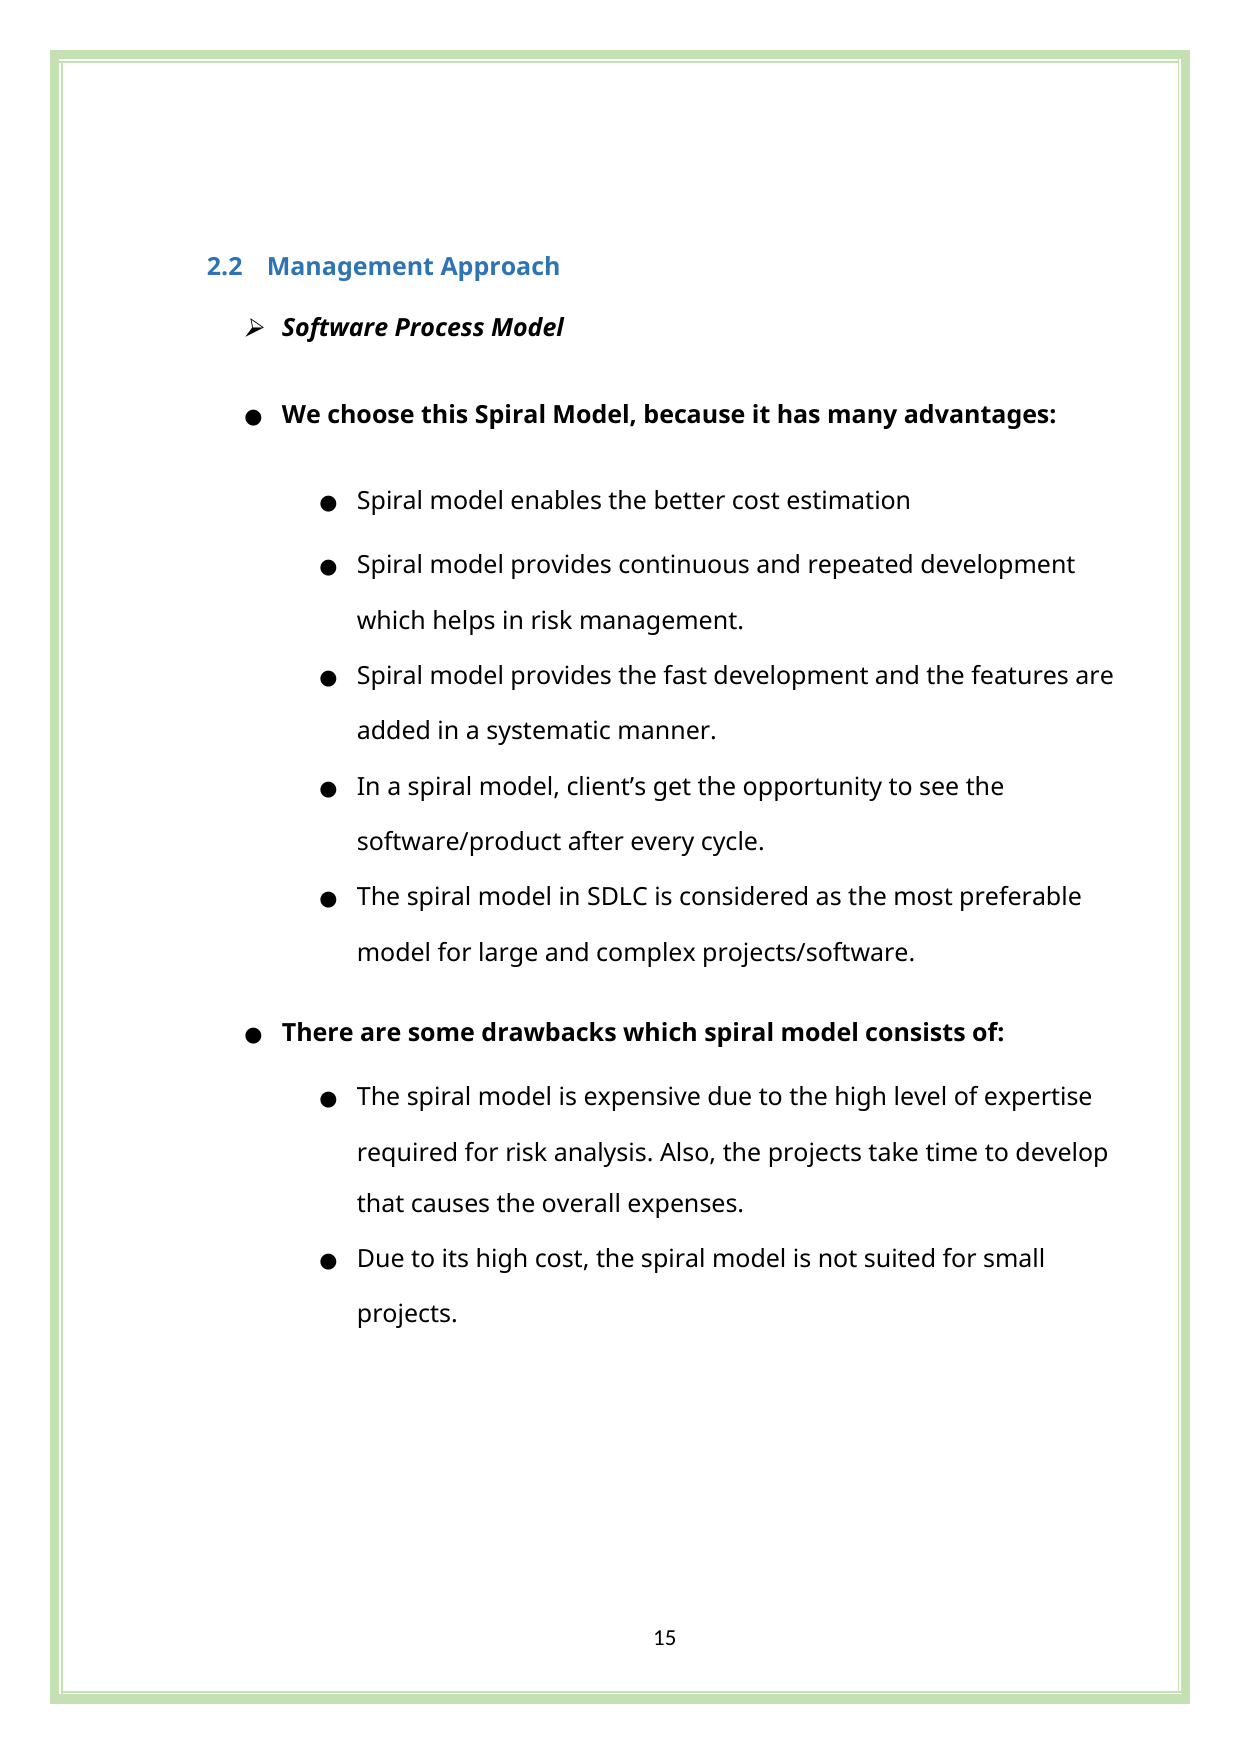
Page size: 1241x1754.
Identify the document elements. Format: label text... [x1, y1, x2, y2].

list Spiral model enables the better cost estimation [319, 478, 1122, 521]
list Due to its high cost, the spiral model is not suited for small projects. [319, 1236, 1122, 1330]
list Spiral model provides continuous and repeated development which helps in risk management. [319, 543, 1122, 636]
list The spiral model in SDLC is considered as the most preferable model for large and complex projects/software. [319, 875, 1122, 968]
list We choose this Spiral Model, because it has many advantages: [244, 393, 1122, 436]
list Spiral model provides the fast development and the features are added in a systematic manner. [319, 653, 1122, 747]
list In a spiral model, client’s get the opportunity to see the software/product after every cycle. [319, 764, 1122, 858]
list The spiral model is expensive due to the high level of expertise required for risk analysis. Also, the projects take time to develop that causes the overall expenses. [319, 1074, 1122, 1219]
list There are some drawbacks which spiral model consists of: [244, 1011, 1122, 1053]
subtitle Management Approach [207, 248, 1122, 283]
list Software Process Model [244, 299, 1122, 351]
